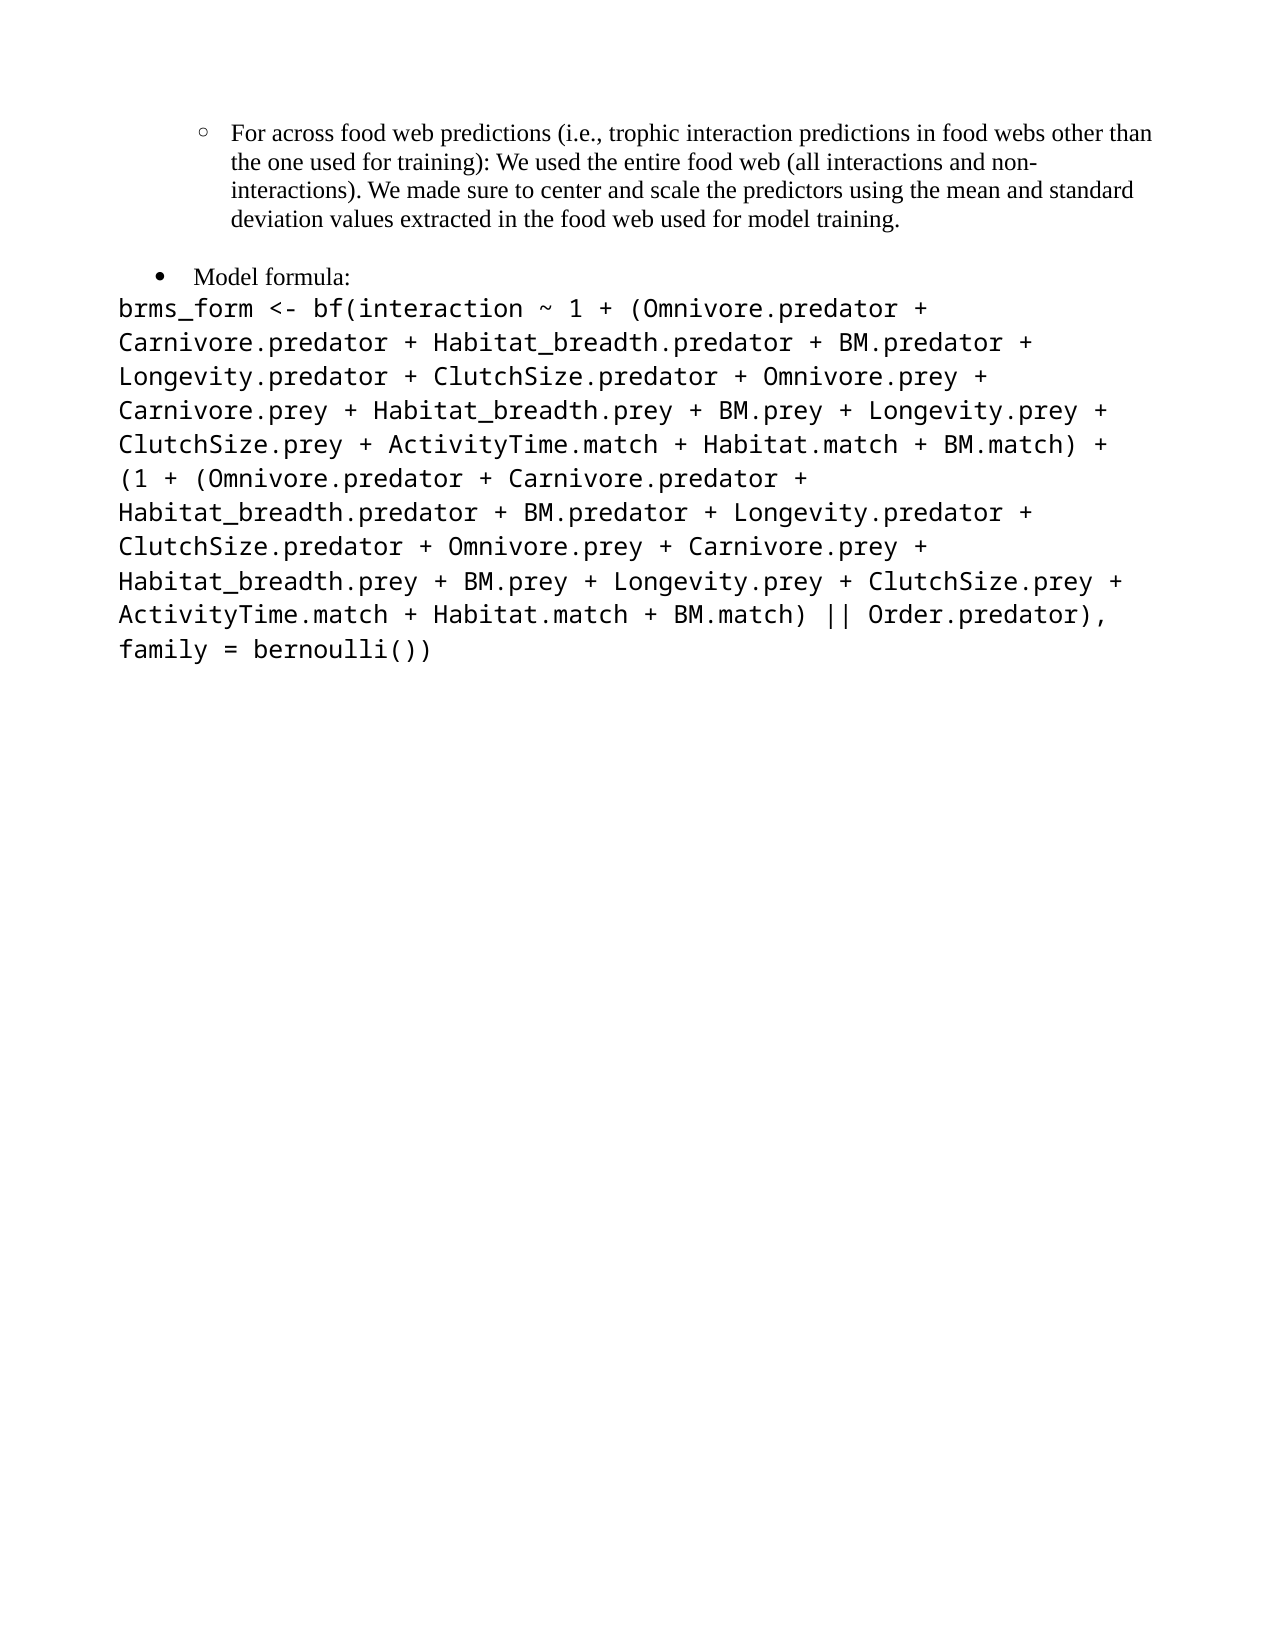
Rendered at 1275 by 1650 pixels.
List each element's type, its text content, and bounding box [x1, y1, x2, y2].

list Model formula: [156, 262, 1157, 291]
list For across food web predictions (i.e., trophic interaction predictions in food webs other than the one used for training): We used the entire food web (all interactions and non-interactions). We made sure to center and scale the predictors using the mean and standard deviation values extracted in the food web used for model training. [193, 118, 1157, 233]
text brms_form <- bf(interaction ~ 1 + (Omnivore.predator + Carnivore.predator + Habitat_breadth.predator + BM.predator + Longevity.predator + ClutchSize.predator + Omnivore.prey + Carnivore.prey + Habitat_breadth.prey + BM.prey + Longevity.prey + ClutchSize.prey + ActivityTime.match + Habitat.match + BM.match) + (1 + (Omnivore.predator + Carnivore.predator + Habitat_breadth.predator + BM.predator + Longevity.predator + ClutchSize.predator + Omnivore.prey + Carnivore.prey + Habitat_breadth.prey + BM.prey + Longevity.prey + ClutchSize.prey + ActivityTime.match + Habitat.match + BM.match) || Order.predator), family = bernoulli()) [118, 291, 1157, 665]
